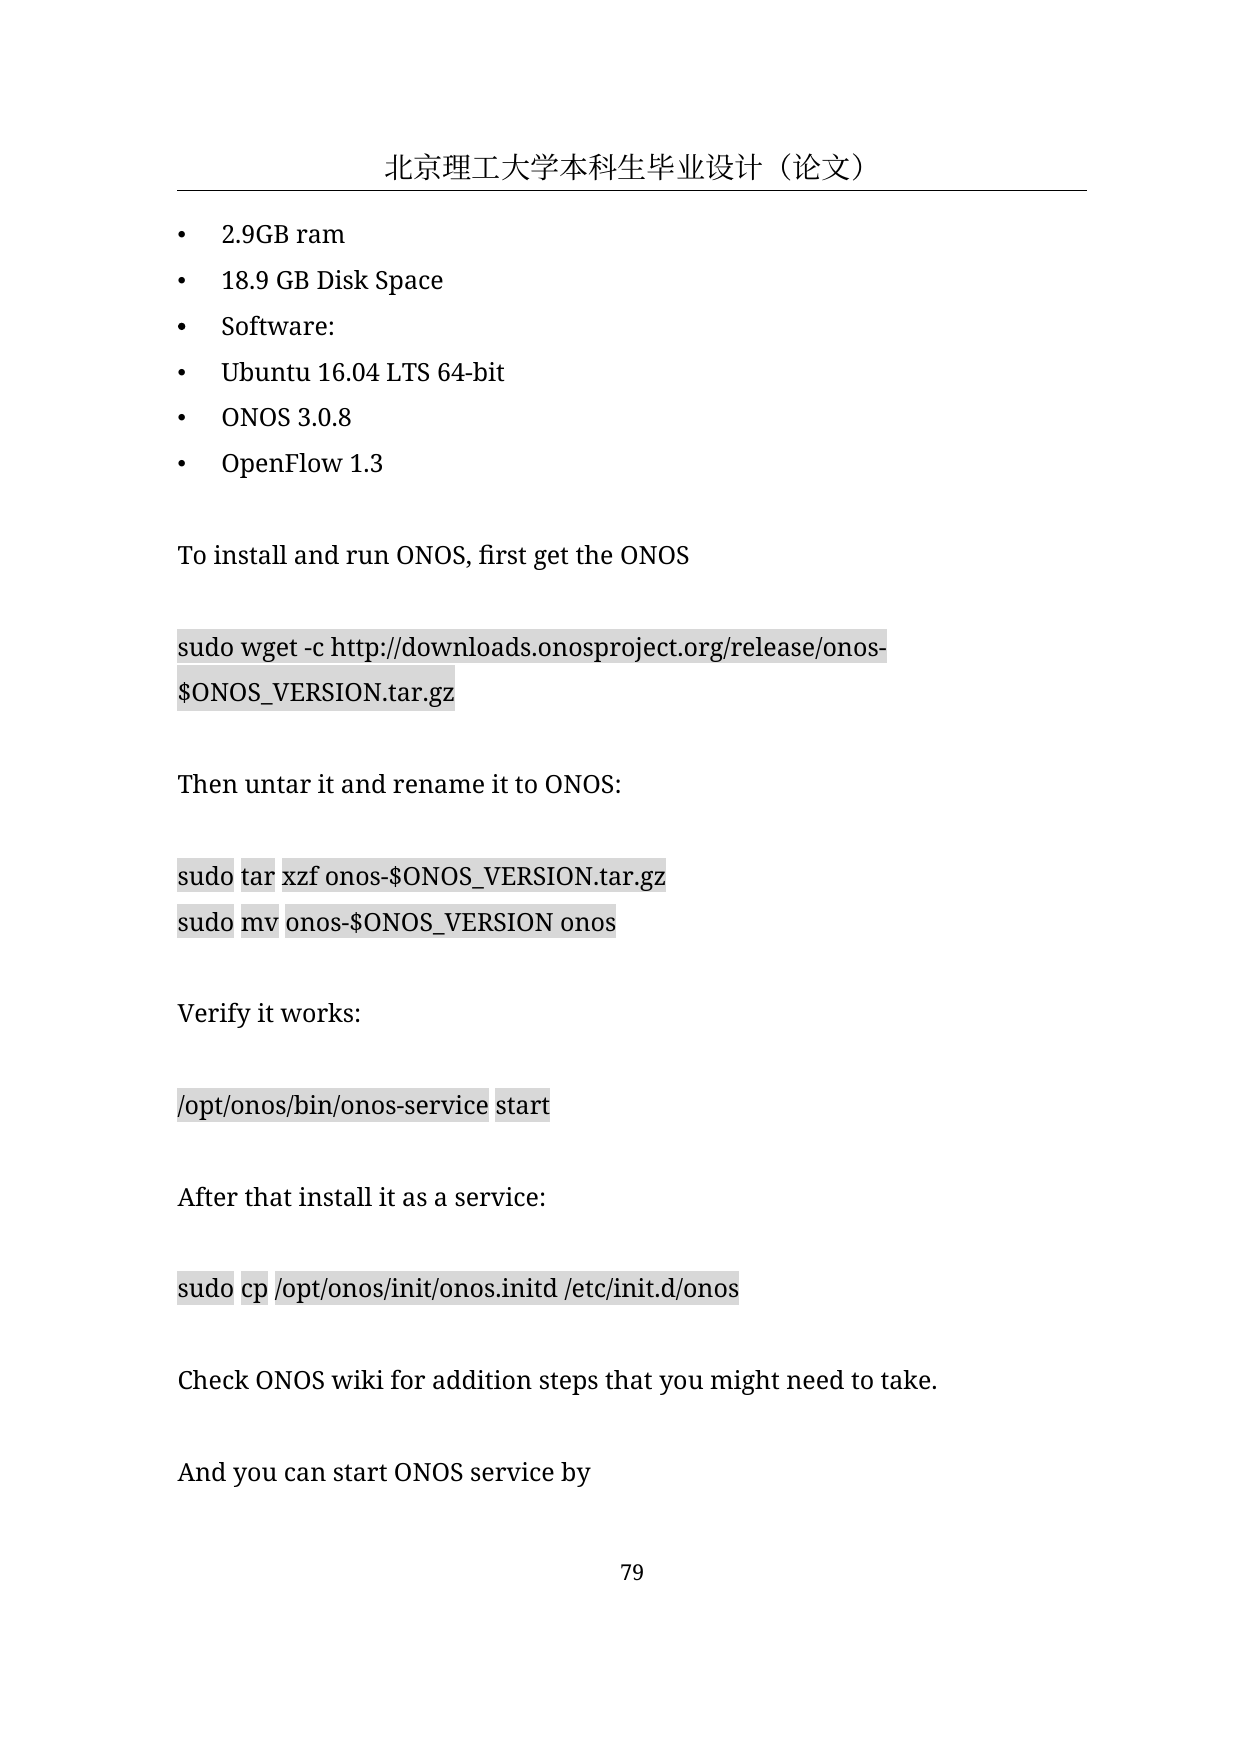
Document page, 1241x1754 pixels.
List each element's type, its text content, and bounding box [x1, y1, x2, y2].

subtitle OpenFlow 1.3 [177, 436, 1087, 482]
text Then untar it and rename it to ONOS: [177, 757, 1087, 803]
text Verify it works: [177, 986, 1087, 1032]
text After that install it as a service: [177, 1169, 1087, 1215]
subtitle /opt/onos/bin/onos-service start [177, 1078, 1087, 1123]
subtitle sudo tar xzf onos-$ONOS_VERSION.tar.gz [177, 848, 1087, 894]
text Check ONOS wiki for addition steps that you might need to take. [177, 1353, 1087, 1398]
subtitle sudo mv onos-$ONOS_VERSION onos [177, 894, 1087, 940]
subtitle ONOS 3.0.8 [177, 390, 1087, 436]
subtitle 18.9 GB Disk Space [177, 253, 1087, 298]
subtitle 2.9GB ram [177, 207, 1087, 253]
text To install and run ONOS, first get the ONOS [177, 528, 1087, 573]
subtitle Ubuntu 16.04 LTS 64-bit [177, 344, 1087, 390]
subtitle sudo cp /opt/onos/init/onos.initd /etc/init.d/onos [177, 1261, 1087, 1307]
subtitle Software: [177, 298, 1087, 344]
subtitle sudo wget -c http://downloads.onosproject.org/release/onos-$ONOS_VERSION.tar.gz [177, 619, 1087, 711]
text And you can start ONOS service by [177, 1444, 1087, 1490]
